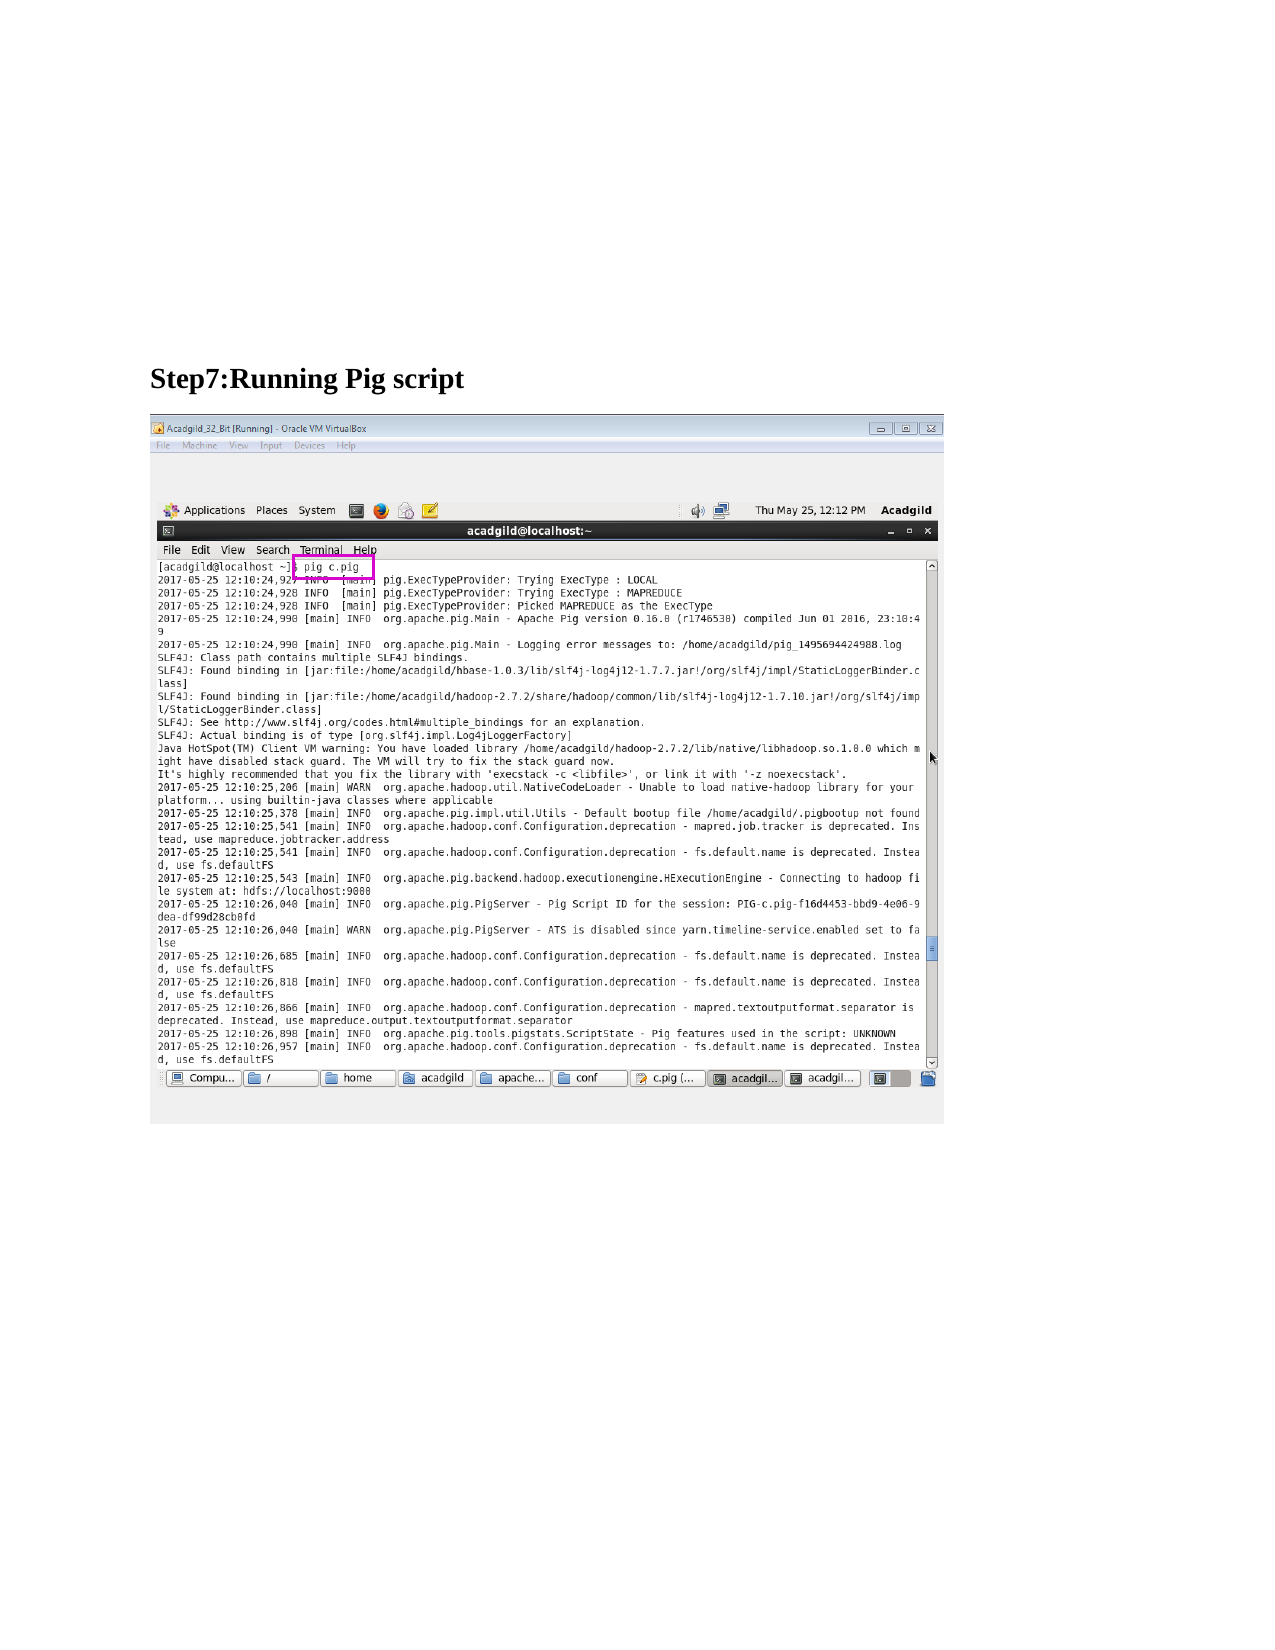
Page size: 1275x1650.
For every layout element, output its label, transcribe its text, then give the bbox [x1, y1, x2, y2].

text Step7:Running Pig script [150, 361, 1125, 395]
picture [150, 414, 944, 1124]
